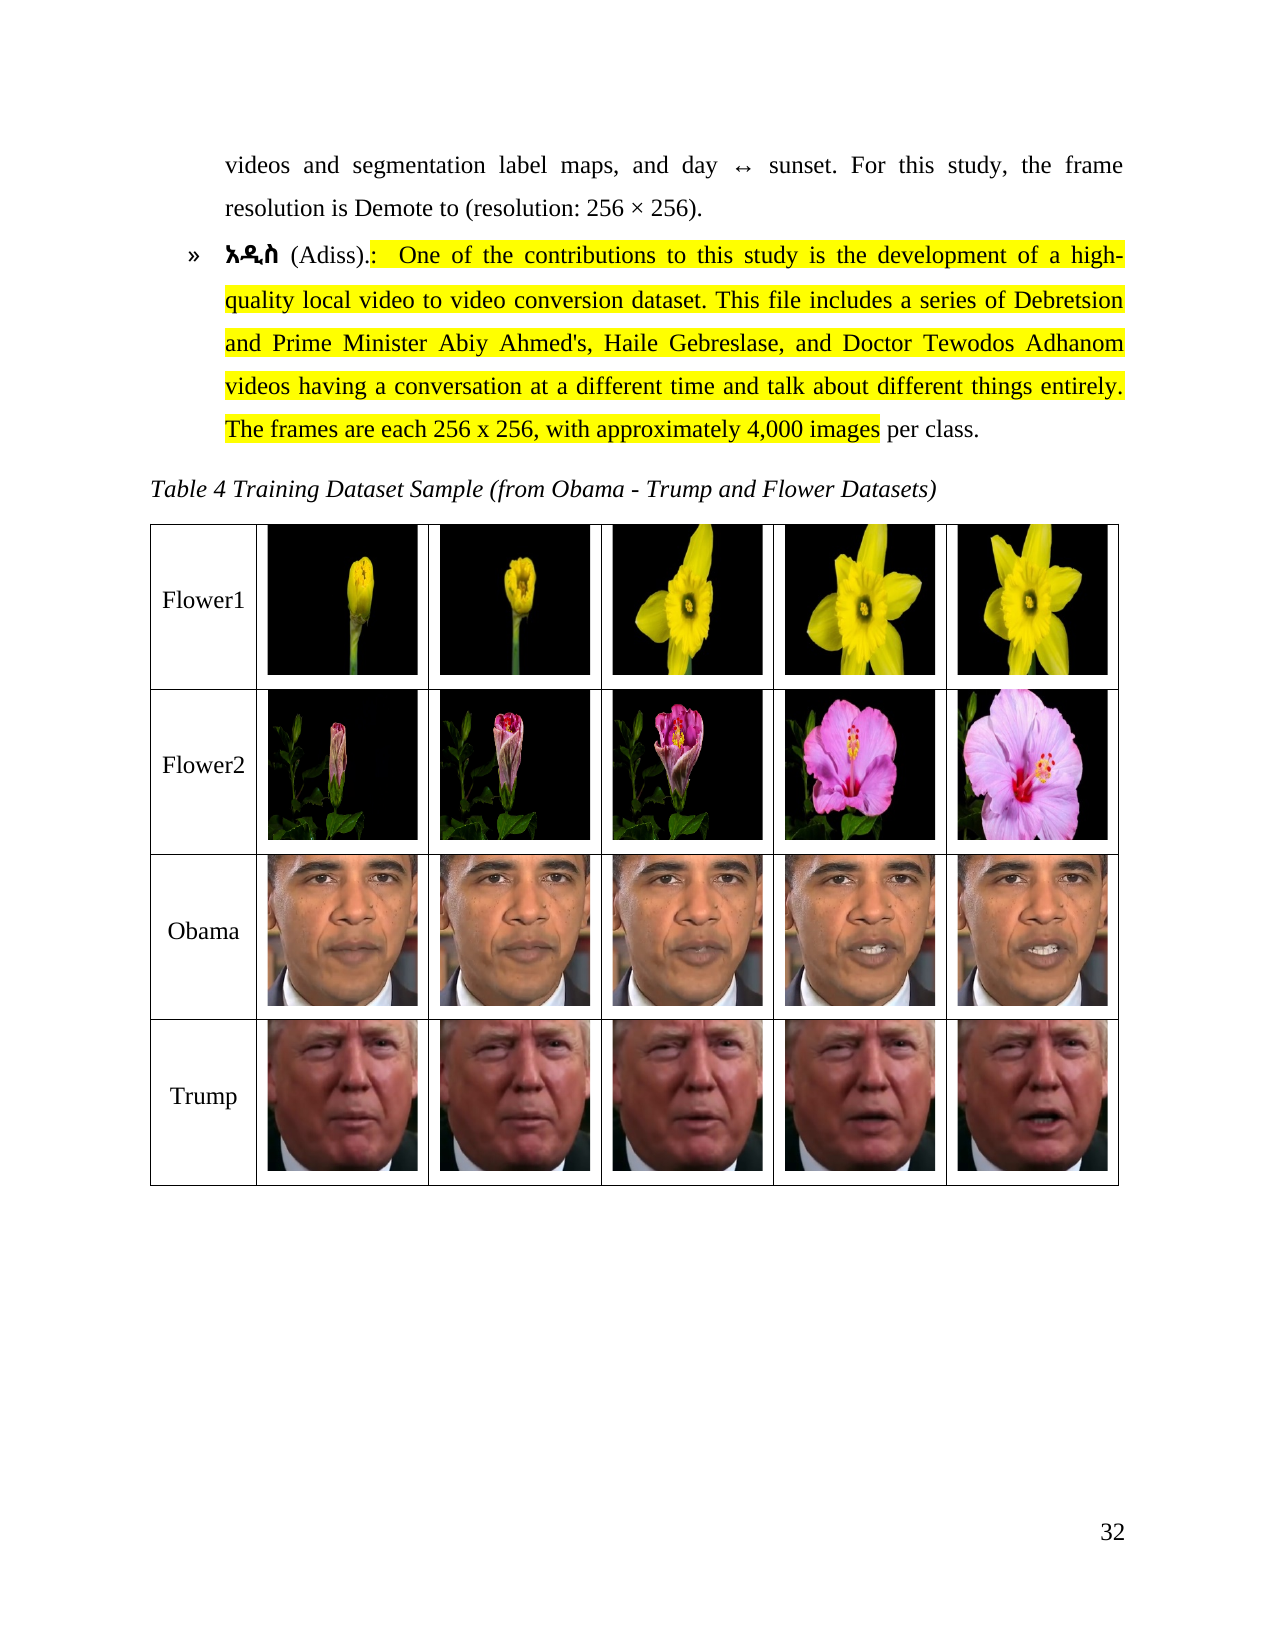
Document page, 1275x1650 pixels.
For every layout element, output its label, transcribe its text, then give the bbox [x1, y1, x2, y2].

picture [440, 1020, 591, 1171]
table_cell [602, 1020, 773, 1185]
picture [957, 689, 1108, 840]
picture [267, 524, 418, 675]
table_cell Flower2 [151, 690, 256, 854]
picture [785, 855, 936, 1006]
table_cell Trump [151, 1020, 256, 1185]
table_header [774, 525, 946, 689]
picture [440, 524, 591, 675]
picture [957, 855, 1108, 1006]
table_cell [257, 690, 428, 854]
picture [612, 524, 763, 675]
table_header Flower1 [151, 525, 256, 689]
table_header [602, 525, 773, 689]
table_header [257, 525, 428, 689]
picture [612, 689, 763, 840]
picture [785, 524, 936, 675]
list አዲስ (Adiss).: One of the contributions to this study is the development of a high-quality local video to video conversion dataset. This file includes a series of Debretsion and Prime Minister Abiy Ahmed's, Haile Gebreslase, and Doctor Tewodos Adhanom videos having a conversation at a different time and talk about different things entirely. The frames are each 256 x 256, with approximately 4,000 images per class. [187, 236, 1125, 443]
table_cell [257, 1020, 428, 1185]
table_cell Obama [151, 855, 256, 1019]
text Table 4 Training Dataset Sample (from Obama - Trump and Flower Datasets) [150, 474, 1125, 503]
picture [268, 690, 418, 840]
table_header [429, 525, 601, 689]
table_cell [429, 690, 601, 854]
table_cell [947, 690, 1118, 854]
picture [957, 524, 1108, 675]
table_cell [947, 1020, 1118, 1185]
picture [612, 1020, 763, 1171]
table_cell [774, 855, 946, 1019]
table_cell [947, 855, 1118, 1019]
picture [785, 1020, 936, 1171]
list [187, 150, 1125, 222]
picture [267, 855, 418, 1006]
table_cell [429, 1020, 601, 1185]
table_cell [257, 855, 428, 1019]
table_cell [602, 855, 773, 1019]
table_cell [774, 690, 946, 854]
table_cell [429, 855, 601, 1019]
table_cell [774, 1020, 946, 1185]
picture [957, 1020, 1108, 1171]
picture [267, 1020, 418, 1171]
picture [440, 689, 591, 840]
table_header [947, 525, 1118, 689]
picture [785, 689, 936, 840]
table_cell [602, 690, 773, 854]
picture [440, 855, 591, 1006]
picture [612, 855, 763, 1006]
